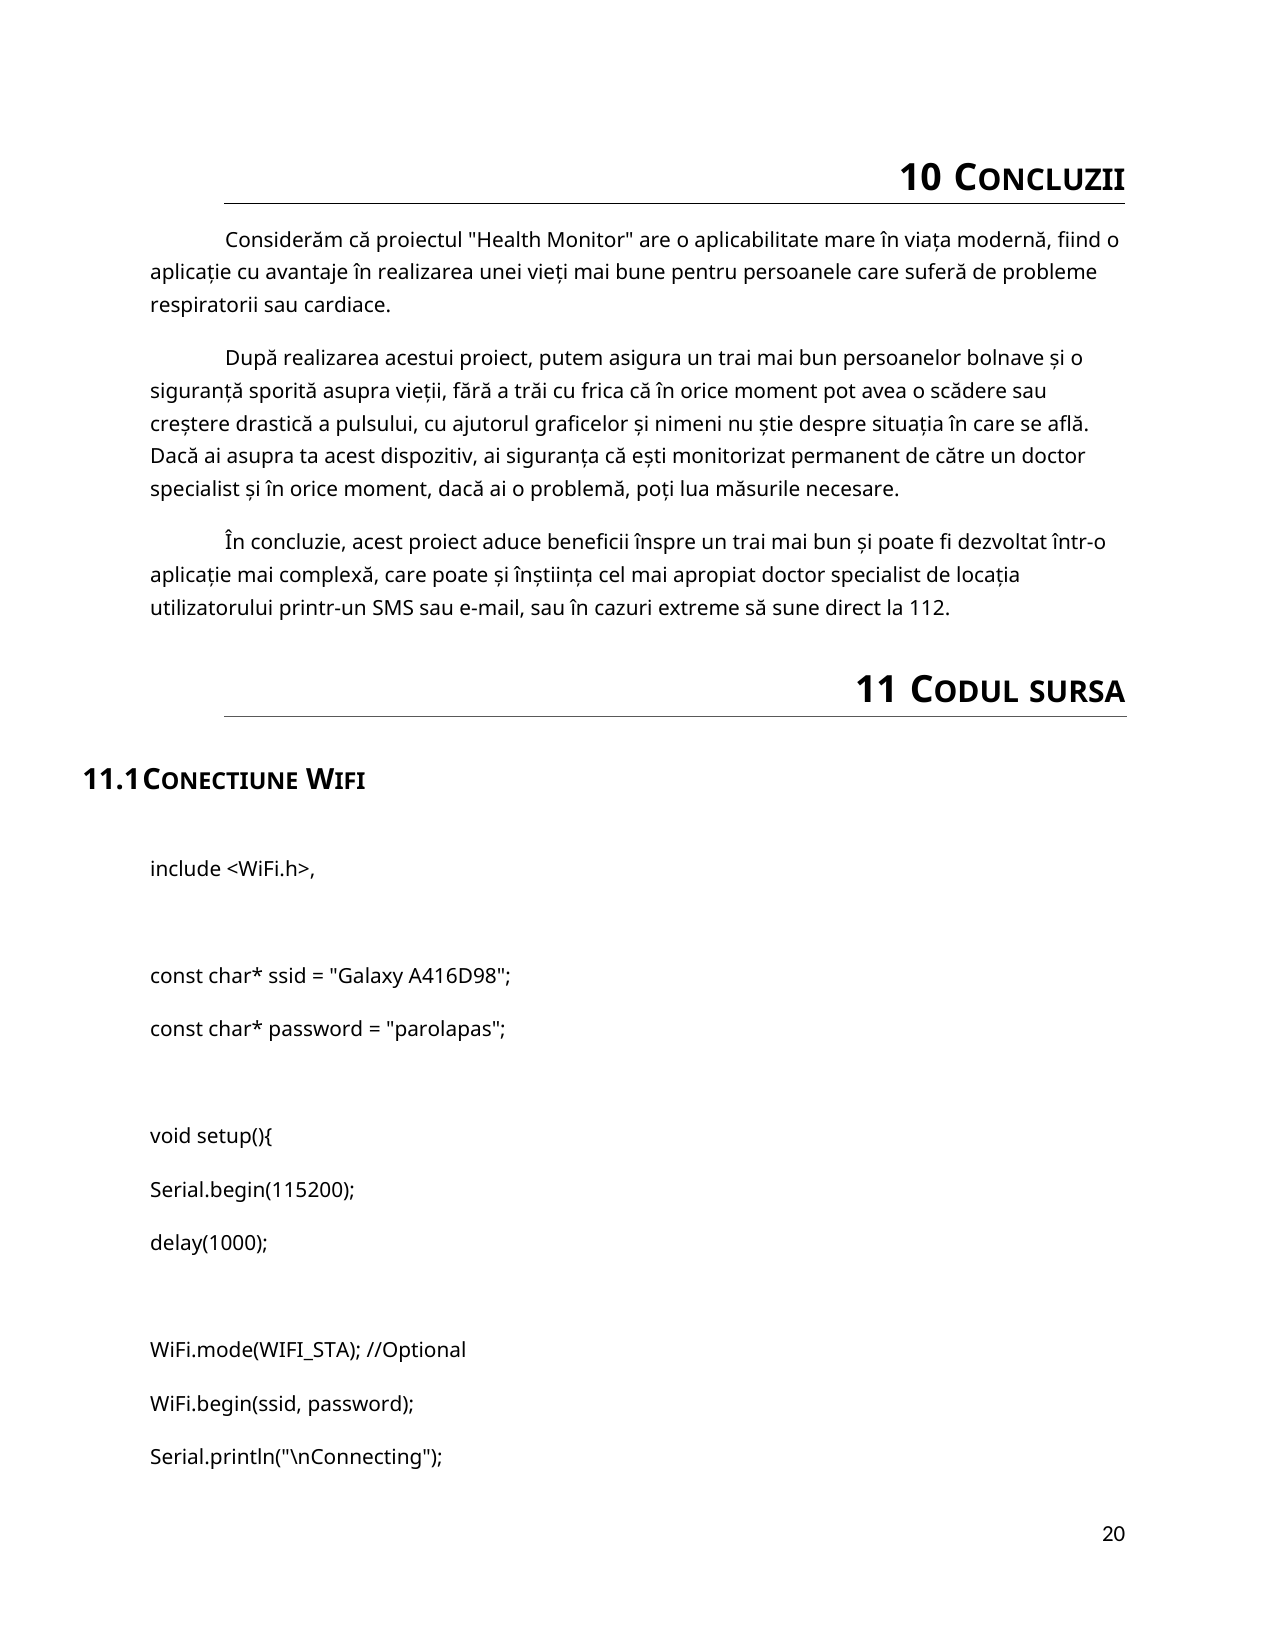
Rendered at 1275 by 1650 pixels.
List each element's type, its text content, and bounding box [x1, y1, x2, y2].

text Serial.println("\nConnecting"); [150, 1442, 1125, 1471]
text După realizarea acestui proiect, putem asigura un trai mai bun persoanelor bolnave și o siguranță sporită asupra vieții, fără a trăi cu frica că în orice moment pot avea o scădere sau creștere drastică a pulsului, cu ajutorul graficelor și nimeni nu știe despre situația în care se află. Dacă ai asupra ta acest dispozitiv, ai siguranța că ești monitorizat permanent de către un doctor specialist și în orice moment, dacă ai o problemă, poți lua măsurile necesare. [150, 343, 1125, 502]
text delay(1000); [150, 1228, 1125, 1257]
text const char* ssid = "Galaxy A416D98"; [150, 961, 1125, 989]
subtitle Conectiune Wifi [82, 758, 1125, 798]
subtitle Concluzii [224, 150, 1125, 203]
text Serial.begin(115200); [150, 1175, 1125, 1203]
text void setup(){ [150, 1121, 1125, 1150]
subtitle Codul sursa [224, 663, 1127, 716]
text WiFi.mode(WIFI_STA); //Optional [150, 1335, 1125, 1364]
text const char* password = "parolapas"; [150, 1014, 1125, 1043]
text include <WiFi.h>, [150, 854, 1125, 883]
text Considerăm că proiectul "Health Monitor" are o aplicabilitate mare în viața modernă, fiind o aplicație cu avantaje în realizarea unei vieți mai bune pentru persoanele care suferă de probleme respiratorii sau cardiace. [150, 225, 1125, 318]
text În concluzie, acest proiect aduce beneficii înspre un trai mai bun și poate fi dezvoltat într-o aplicație mai complexă, care poate și înștiința cel mai apropiat doctor specialist de locația utilizatorului printr-un SMS sau e-mail, sau în cazuri extreme să sune direct la 112. [150, 527, 1125, 621]
text WiFi.begin(ssid, password); [150, 1389, 1125, 1417]
